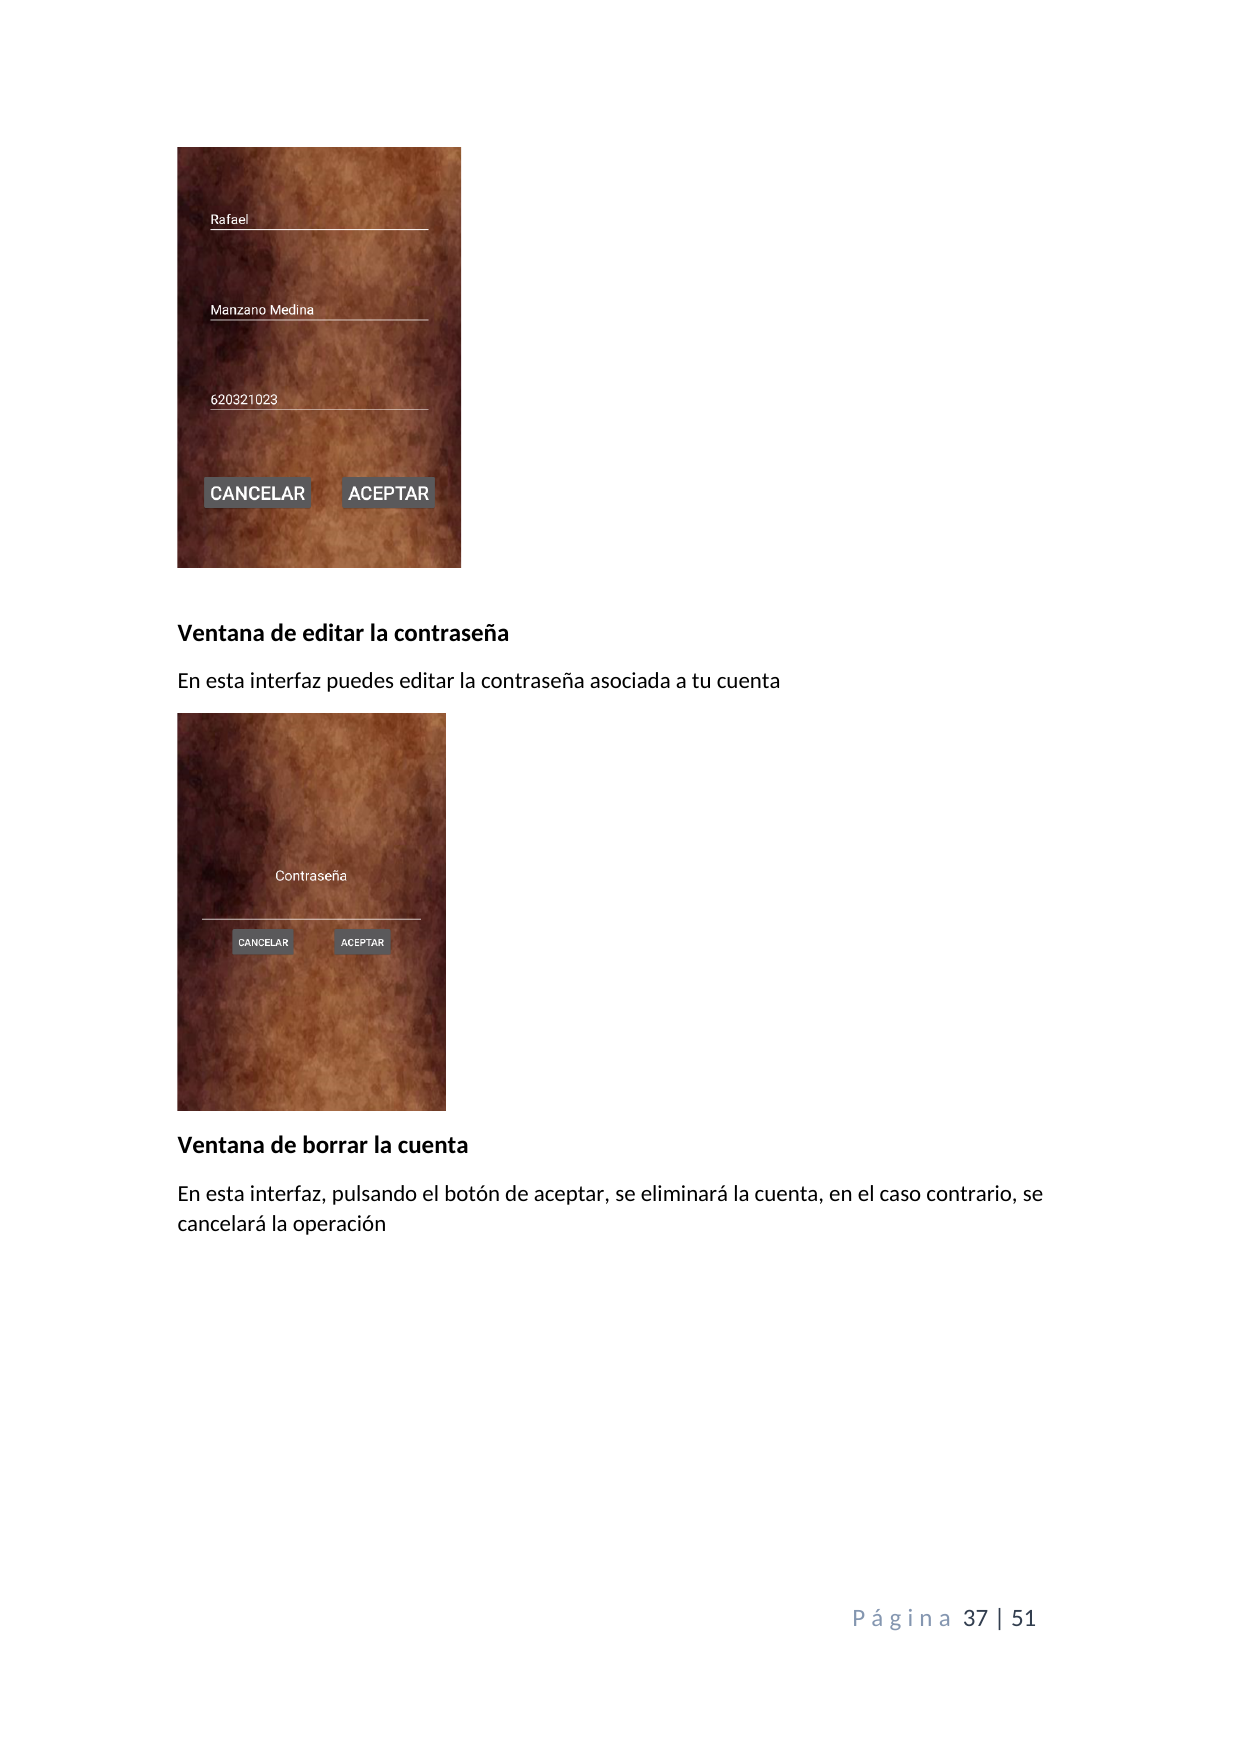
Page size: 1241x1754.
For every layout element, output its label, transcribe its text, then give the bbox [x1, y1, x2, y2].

picture [177, 713, 446, 1111]
subtitle Ventana de borrar la cuenta [177, 1129, 1063, 1160]
picture [177, 147, 462, 568]
list En esta interfaz puedes editar la contraseña asociada a tu cuenta [177, 667, 1063, 694]
subtitle Ventana de editar la contraseña [177, 617, 1063, 647]
text En esta interfaz, pulsando el botón de aceptar, se eliminará la cuenta, en el caso contrario, se cancelará la operación [177, 1179, 1063, 1237]
